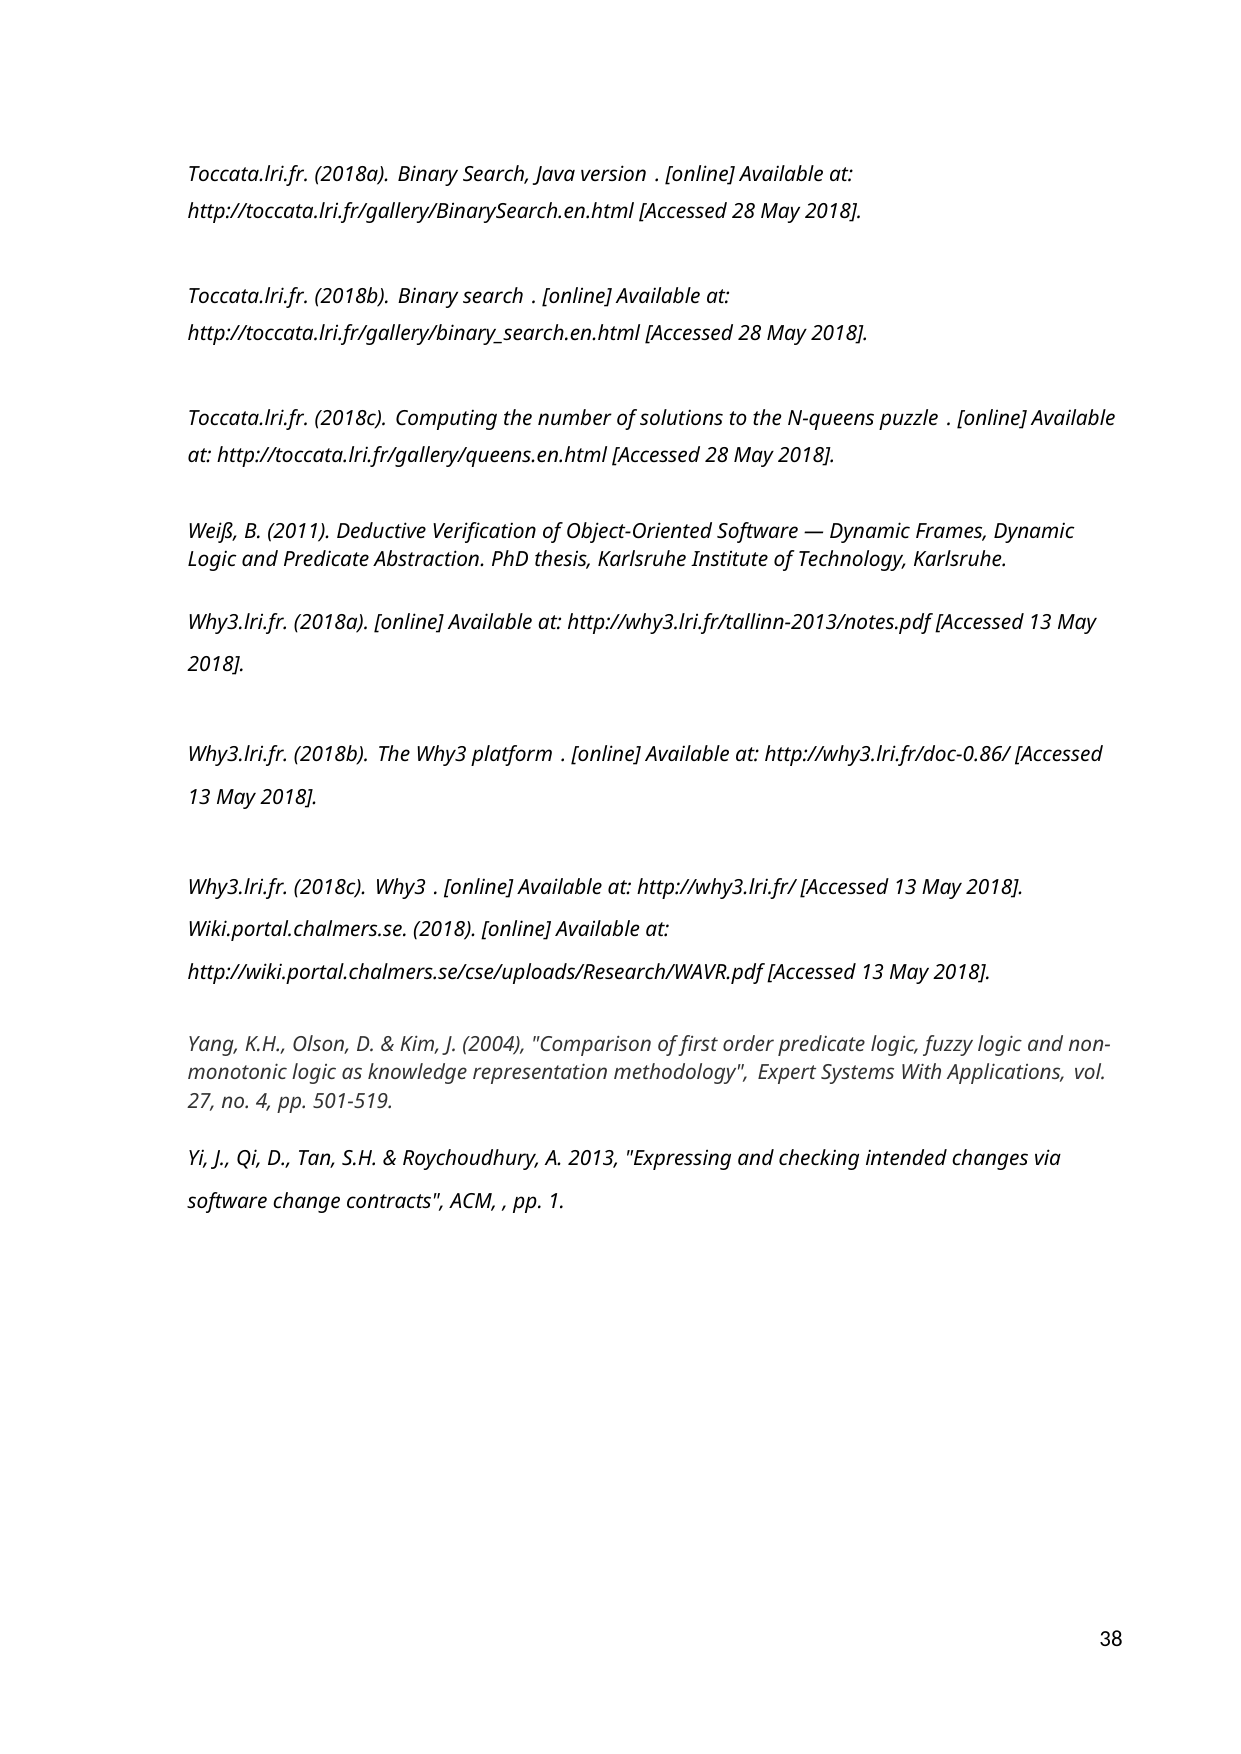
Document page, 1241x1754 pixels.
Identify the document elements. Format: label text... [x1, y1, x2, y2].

text Yi, J., Qi, D., Tan, S.H. & Roychoudhury, A. 2013, "Expressing and checking intended changes via software change contracts", ACM, , pp. 1. [187, 1143, 1122, 1214]
subtitle Why3.lri.fr. (2018b). The Why3 platform . [online] Available at: http://why3.lri.fr/doc-0.86/ [Accessed 13 May 2018]. [187, 739, 1122, 811]
text Weiß, B. (2011). Deductive Verification of Object-Oriented Software — Dynamic Frames, Dynamic [187, 516, 1122, 544]
subtitle Why3.lri.fr. (2018a). [online] Available at: http://why3.lri.fr/tallinn-2013/notes.pdf [Accessed 13 May 2018]. [187, 607, 1122, 678]
subtitle Toccata.lri.fr. (2018a). Binary Search, Java version . [online] Available at: http://toccata.lri.fr/gallery/BinarySearch.en.html [Accessed 28 May 2018]. [187, 150, 1122, 225]
text Yang, K.H., Olson, D. & Kim, J. (2004), "Comparison of first order predicate logic, fuzzy logic and non-monotonic logic as knowledge representation methodology", Expert Systems With Applications, vol. 27, no. 4, pp. 501-519. [187, 1029, 1122, 1114]
subtitle Why3.lri.fr. (2018c). Why3 . [online] Available at: http://why3.lri.fr/ [Accessed 13 May 2018]. [187, 872, 1122, 900]
subtitle Wiki.portal.chalmers.se. (2018). [online] Available at: http://wiki.portal.chalmers.se/cse/uploads/Research/WAVR.pdf [Accessed 13 May 2018]. [187, 914, 1122, 986]
subtitle Toccata.lri.fr. (2018b). Binary search . [online] Available at: http://toccata.lri.fr/gallery/binary_search.en.html [Accessed 28 May 2018]. [187, 272, 1122, 347]
subtitle Toccata.lri.fr. (2018c). Computing the number of solutions to the N-queens puzzle . [online] Available at: http://toccata.lri.fr/gallery/queens.en.html [Accessed 28 May 2018]. [187, 394, 1122, 469]
text Logic and Predicate Abstraction. PhD thesis, Karlsruhe Institute of Technology, Karlsruhe. [187, 544, 1122, 573]
